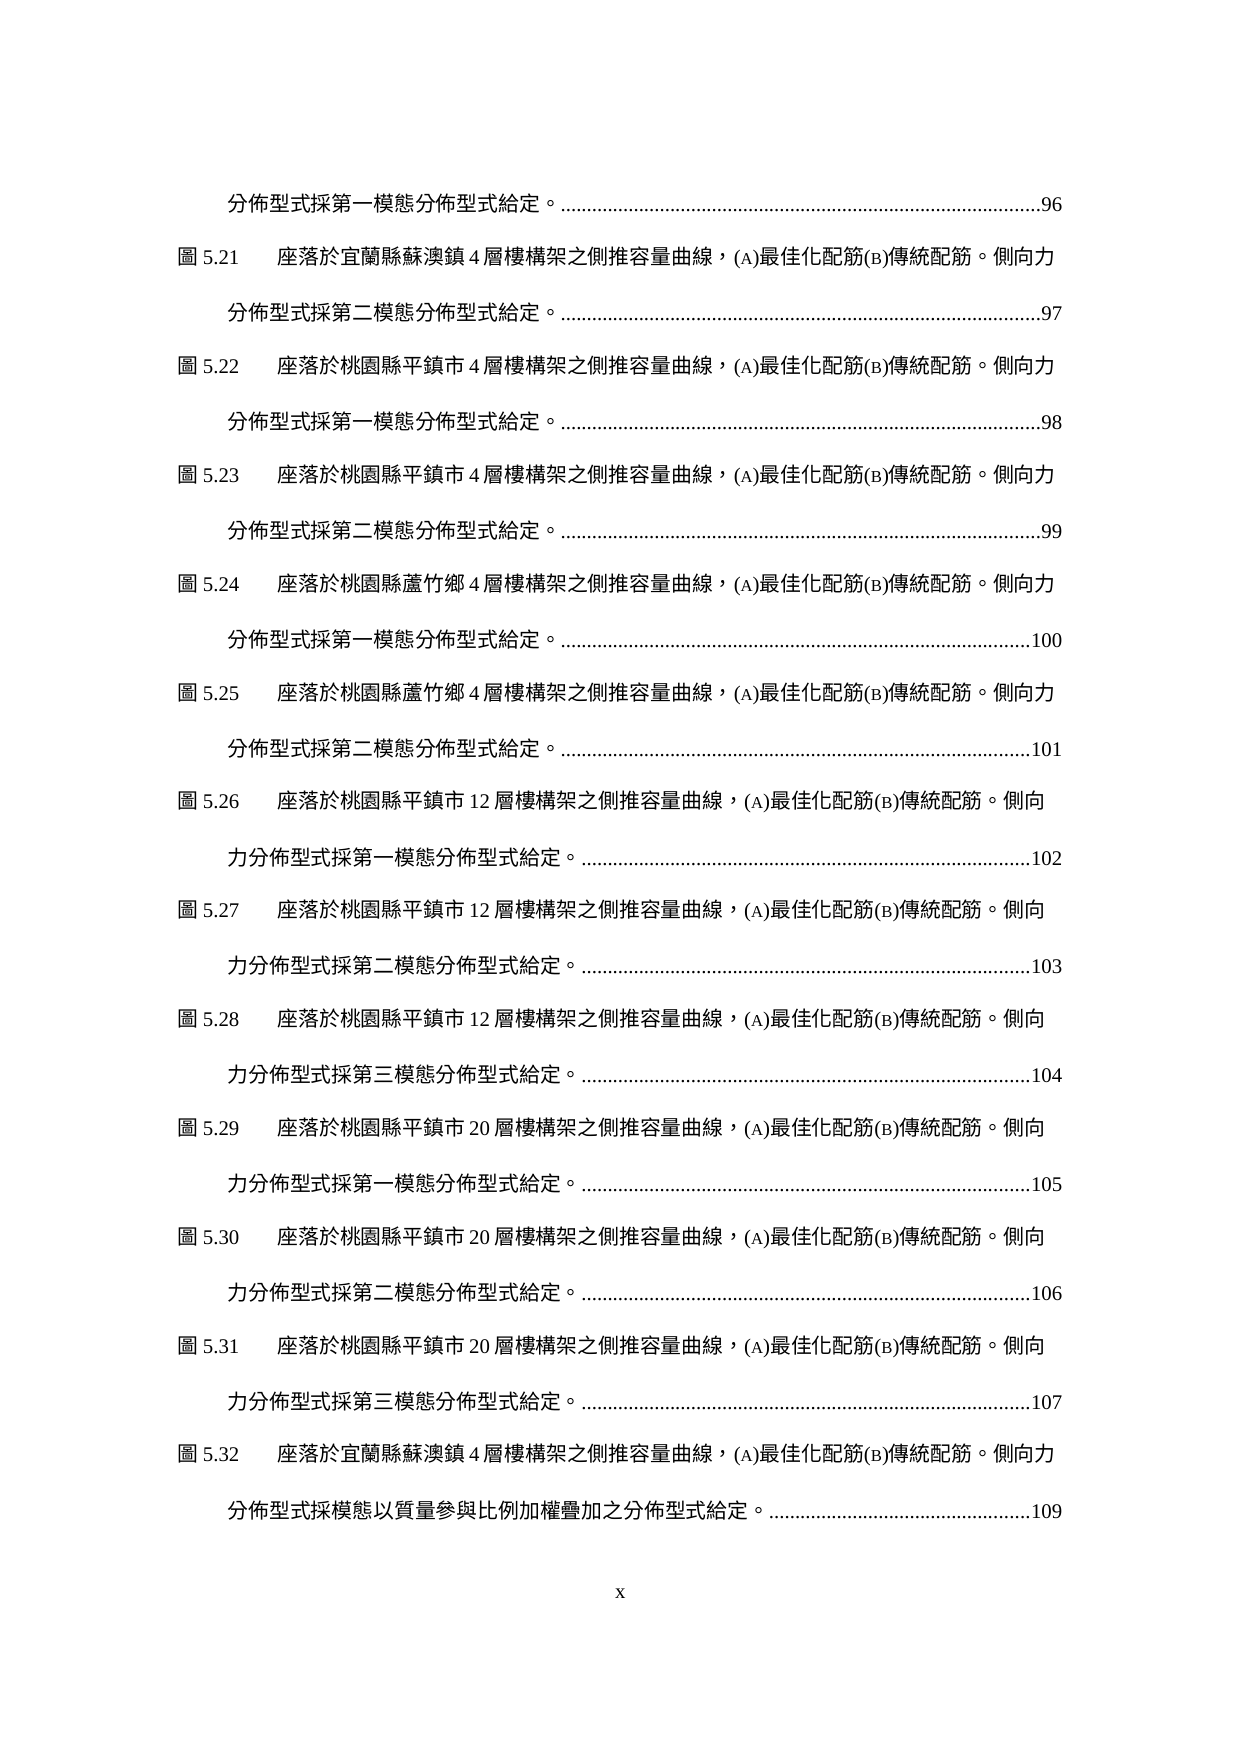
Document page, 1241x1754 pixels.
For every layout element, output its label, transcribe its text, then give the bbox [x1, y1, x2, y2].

text 圖 5.26 座落於桃園縣平鎮市12層樓構架之側推容量曲線，(a)最佳化配筋(b)傳統配筋。側向力分佈型式採第一模態分佈型式給定。 102 [177, 781, 1063, 875]
text 圖 5.21 座落於宜蘭縣蘇澳鎮4層樓構架之側推容量曲線，(a)最佳化配筋(b)傳統配筋。側向力分佈型式採第二模態分佈型式給定。 97 [177, 237, 1063, 330]
text 圖 5.23 座落於桃園縣平鎮市4層樓構架之側推容量曲線，(a)最佳化配筋(b)傳統配筋。側向力分佈型式採第二模態分佈型式給定。 99 [177, 454, 1063, 548]
text 圖 5.27 座落於桃園縣平鎮市12層樓構架之側推容量曲線，(a)最佳化配筋(b)傳統配筋。側向力分佈型式採第二模態分佈型式給定。 103 [177, 890, 1063, 983]
text 圖 5.31 座落於桃園縣平鎮市20層樓構架之側推容量曲線，(a)最佳化配筋(b)傳統配筋。側向力分佈型式採第三模態分佈型式給定。 107 [177, 1325, 1063, 1419]
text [177, 184, 1063, 222]
text 圖 5.28 座落於桃園縣平鎮市12層樓構架之側推容量曲線，(a)最佳化配筋(b)傳統配筋。側向力分佈型式採第三模態分佈型式給定。 104 [177, 999, 1063, 1092]
text 圖 5.24 座落於桃園縣蘆竹鄉4層樓構架之側推容量曲線，(a)最佳化配筋(b)傳統配筋。側向力分佈型式採第一模態分佈型式給定。 100 [177, 563, 1063, 657]
text 圖 5.30 座落於桃園縣平鎮市20層樓構架之側推容量曲線，(a)最佳化配筋(b)傳統配筋。側向力分佈型式採第二模態分佈型式給定。 106 [177, 1216, 1063, 1310]
text 圖 5.29 座落於桃園縣平鎮市20層樓構架之側推容量曲線，(a)最佳化配筋(b)傳統配筋。側向力分佈型式採第一模態分佈型式給定。 105 [177, 1107, 1063, 1201]
text 圖 5.22 座落於桃園縣平鎮市4層樓構架之側推容量曲線，(a)最佳化配筋(b)傳統配筋。側向力分佈型式採第一模態分佈型式給定。 98 [177, 346, 1063, 439]
text 圖 5.32 座落於宜蘭縣蘇澳鎮4層樓構架之側推容量曲線，(a)最佳化配筋(b)傳統配筋。側向力分佈型式採模態以質量參與比例加權疊加之分佈型式給定。 109 [177, 1434, 1063, 1528]
text 圖 5.25 座落於桃園縣蘆竹鄉4層樓構架之側推容量曲線，(a)最佳化配筋(b)傳統配筋。側向力分佈型式採第二模態分佈型式給定。 101 [177, 672, 1063, 766]
